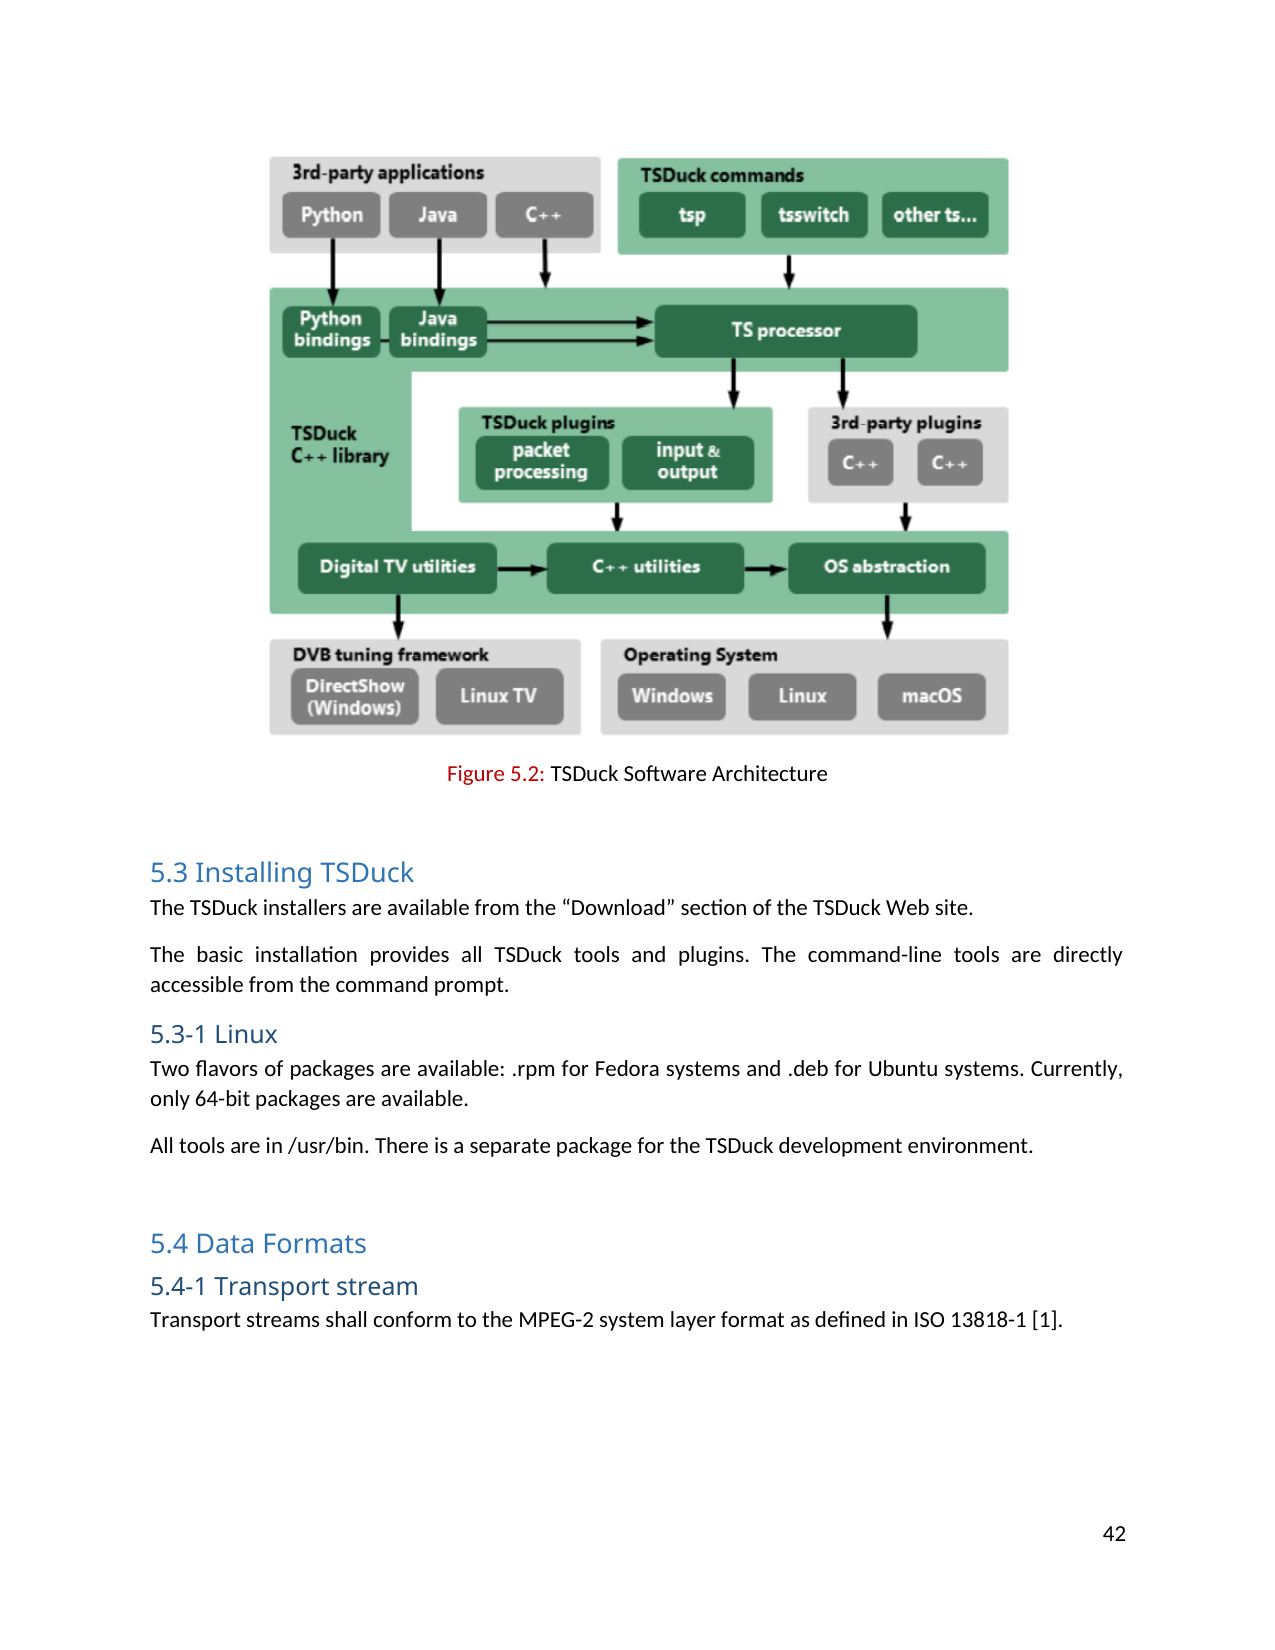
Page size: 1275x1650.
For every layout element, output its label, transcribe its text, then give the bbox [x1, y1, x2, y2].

subtitle 5.4-1 Transport stream [150, 1268, 1125, 1303]
text Transport streams shall conform to the MPEG-2 system layer format as defined in ISO 13818-1 [1]. [150, 1305, 1125, 1333]
text All tools are in /usr/bin. There is a separate package for the TSDuck development environment. [150, 1131, 1125, 1159]
subtitle 5.4 Data Formats [150, 1224, 1125, 1261]
subtitle 5.3 Installing TSDuck [150, 853, 1125, 890]
subtitle 5.3-1 Linux [150, 1017, 1125, 1051]
text Figure 5.2: TSDuck Software Architecture [150, 759, 1125, 787]
text The TSDuck installers are available from the “Download” section of the TSDuck Web site. [150, 893, 1125, 921]
text The basic installation provides all TSDuck tools and plugins. The command-line tools are directly accessible from the command prompt. [150, 940, 1125, 998]
text Two flavors of packages are available: .rpm for Fedora systems and .deb for Ubuntu systems. Currently, only 64-bit packages are available. [150, 1054, 1125, 1112]
